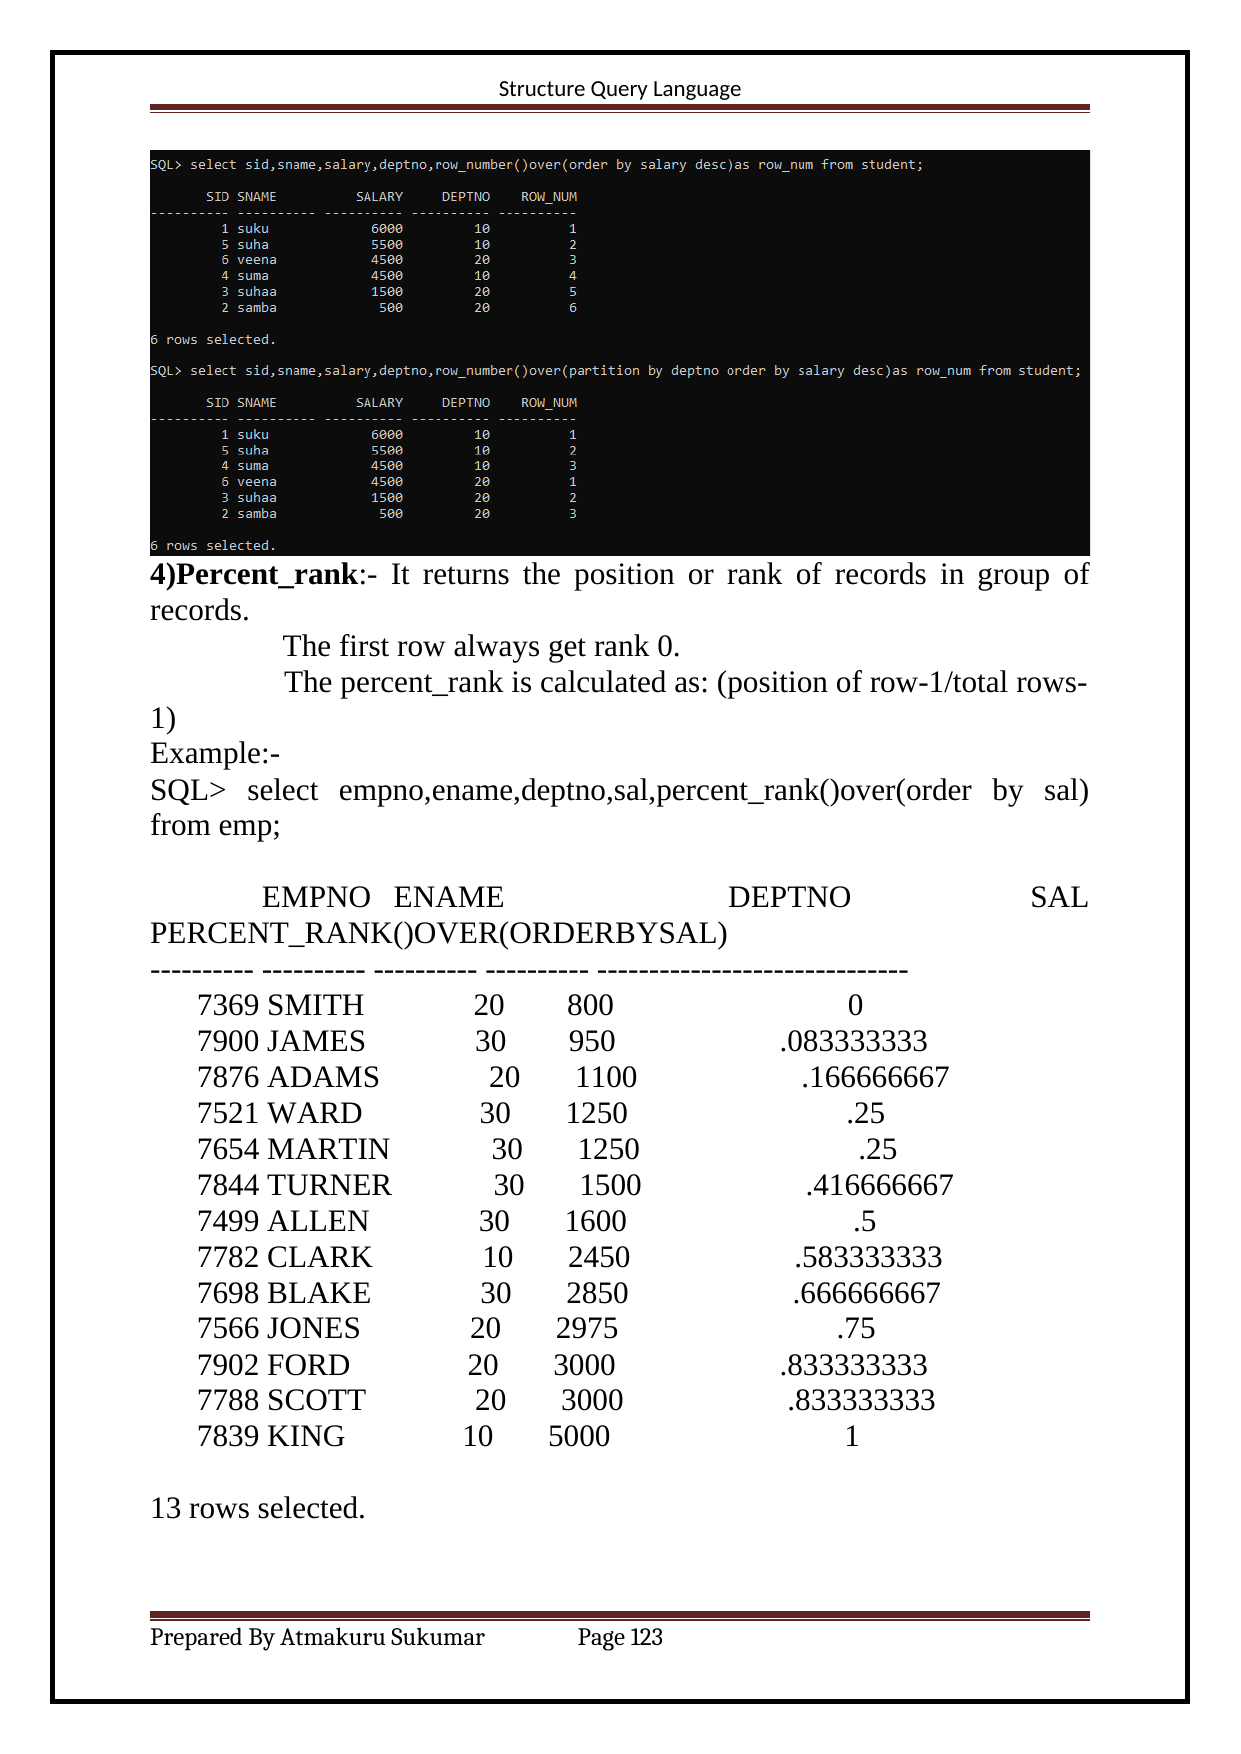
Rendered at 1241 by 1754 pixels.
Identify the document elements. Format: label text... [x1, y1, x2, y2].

text 7844 TURNER 30 1500 .416666667 [150, 1166, 1090, 1202]
text 7566 JONES 20 2975 .75 [150, 1310, 1090, 1346]
text 7369 SMITH 20 800 0 [150, 986, 1090, 1022]
text 7839 KING 10 5000 1 [150, 1418, 1090, 1453]
text 7698 BLAKE 30 2850 .666666667 [150, 1274, 1090, 1310]
text EMPNO ENAME DEPTNO SAL PERCENT_RANK()OVER(ORDERBYSAL) [150, 878, 1090, 950]
text SQL> select empno,ename,deptno,sal,percent_rank()over(order by sal) from emp; [150, 771, 1090, 843]
text Example:- [150, 735, 1090, 771]
text 7902 FORD 20 3000 .833333333 [150, 1346, 1090, 1382]
text 7788 SCOTT 20 3000 .833333333 [150, 1382, 1090, 1418]
text 7900 JAMES 30 950 .083333333 [150, 1022, 1090, 1058]
text 7654 MARTIN 30 1250 .25 [150, 1130, 1090, 1166]
text The first row always get rank 0. [150, 627, 1090, 663]
text 13 rows selected. [150, 1489, 1090, 1525]
text 7521 WARD 30 1250 .25 [150, 1094, 1090, 1130]
text 7782 CLARK 10 2450 .583333333 [150, 1238, 1090, 1274]
text ---------- ---------- ---------- ---------- ------------------------------ [150, 950, 1090, 986]
text 4)Percent_rank:- It returns the position or rank of records in group of records. [150, 556, 1090, 627]
text The percent_rank is calculated as: (position of row-1/total rows-1) [150, 663, 1090, 735]
text 7499 ALLEN 30 1600 .5 [150, 1202, 1090, 1238]
picture [150, 150, 1091, 556]
text 7876 ADAMS 20 1100 .166666667 [150, 1058, 1090, 1094]
